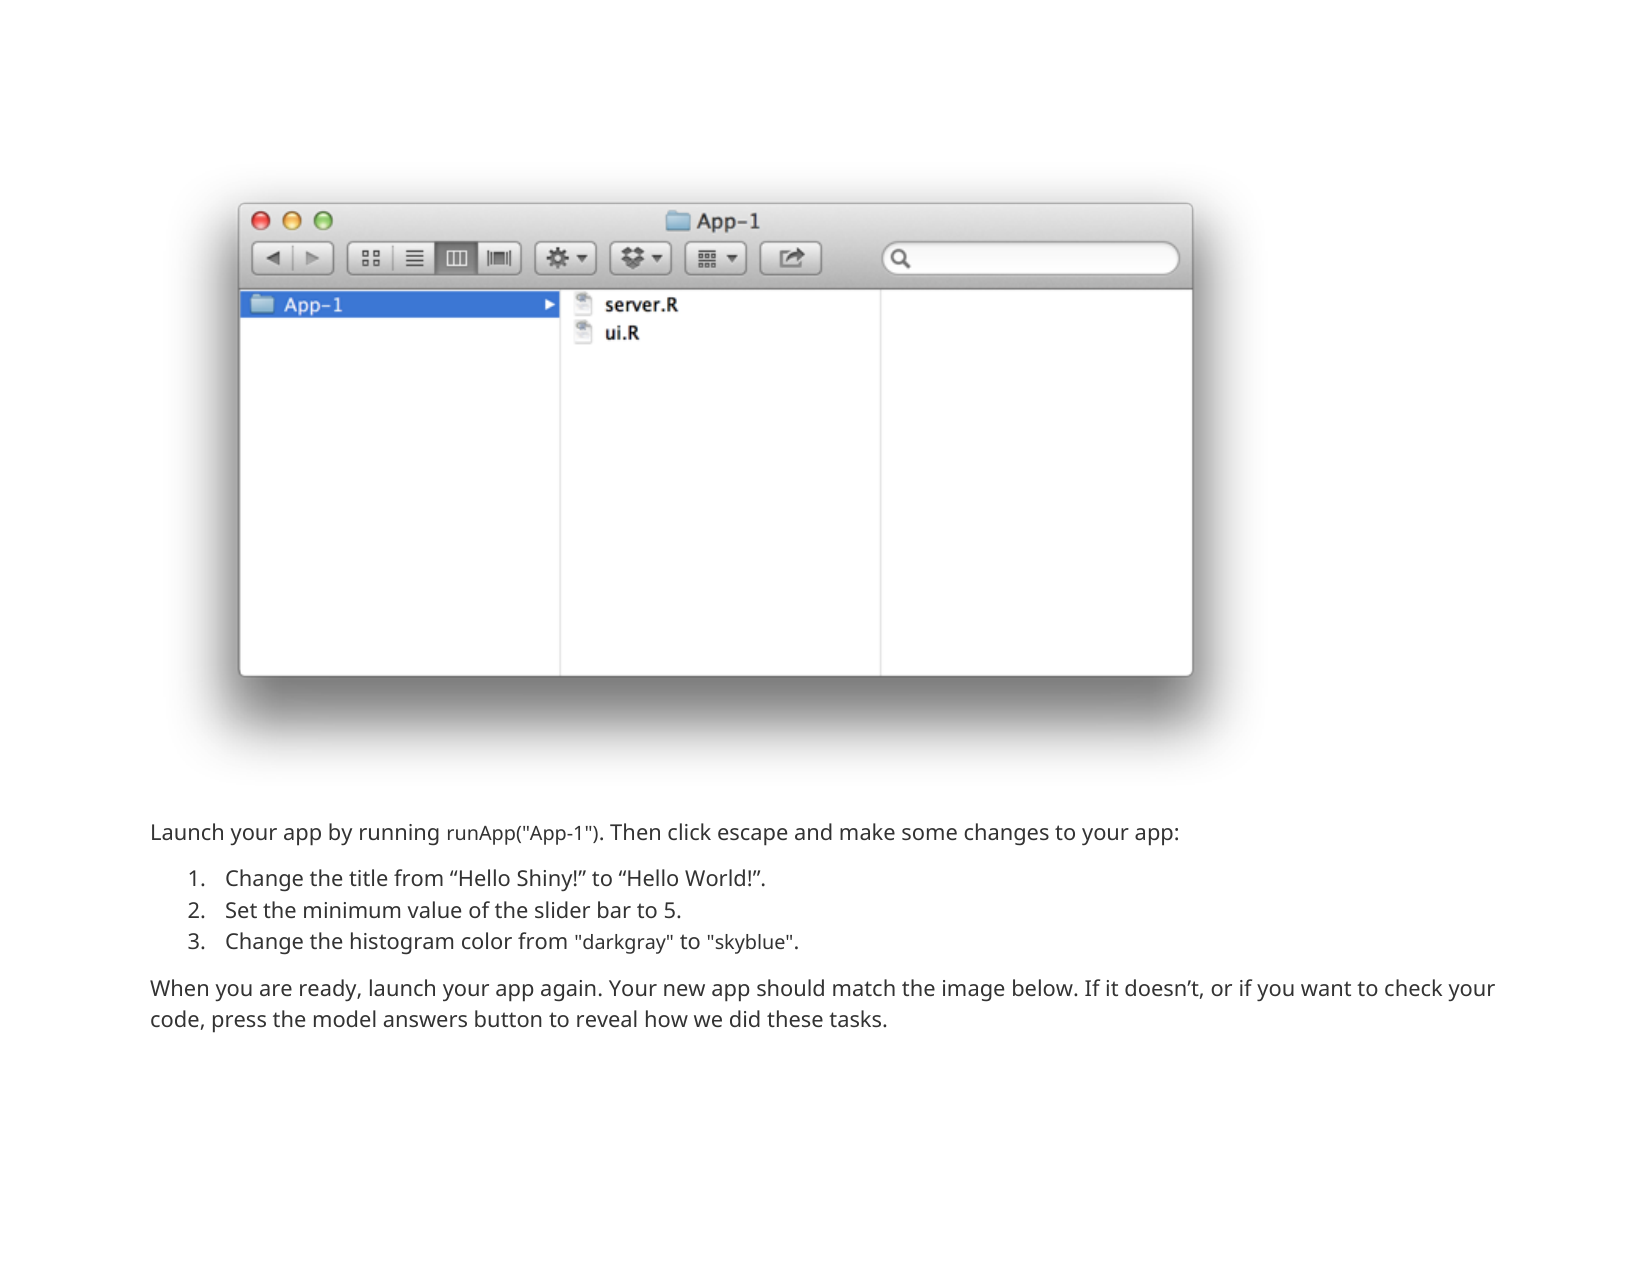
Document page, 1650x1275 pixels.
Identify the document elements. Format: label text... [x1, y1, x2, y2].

list Change the title from “Hello Shiny!” to “Hello World!”. [187, 862, 1500, 893]
list Set the minimum value of the slider bar to 5. [187, 893, 1500, 924]
list Change the histogram color from "darkgray" to "skyblue". [187, 924, 1500, 956]
picture [150, 150, 1282, 800]
text Launch your app by running runApp("App-1"). Then click escape and make some changes to your app: [150, 815, 1500, 846]
text When you are ready, launch your app again. Your new app should match the image below. If it doesn’t, or if you want to check your code, press the model answers button to reveal how we did these tasks. [150, 971, 1500, 1034]
